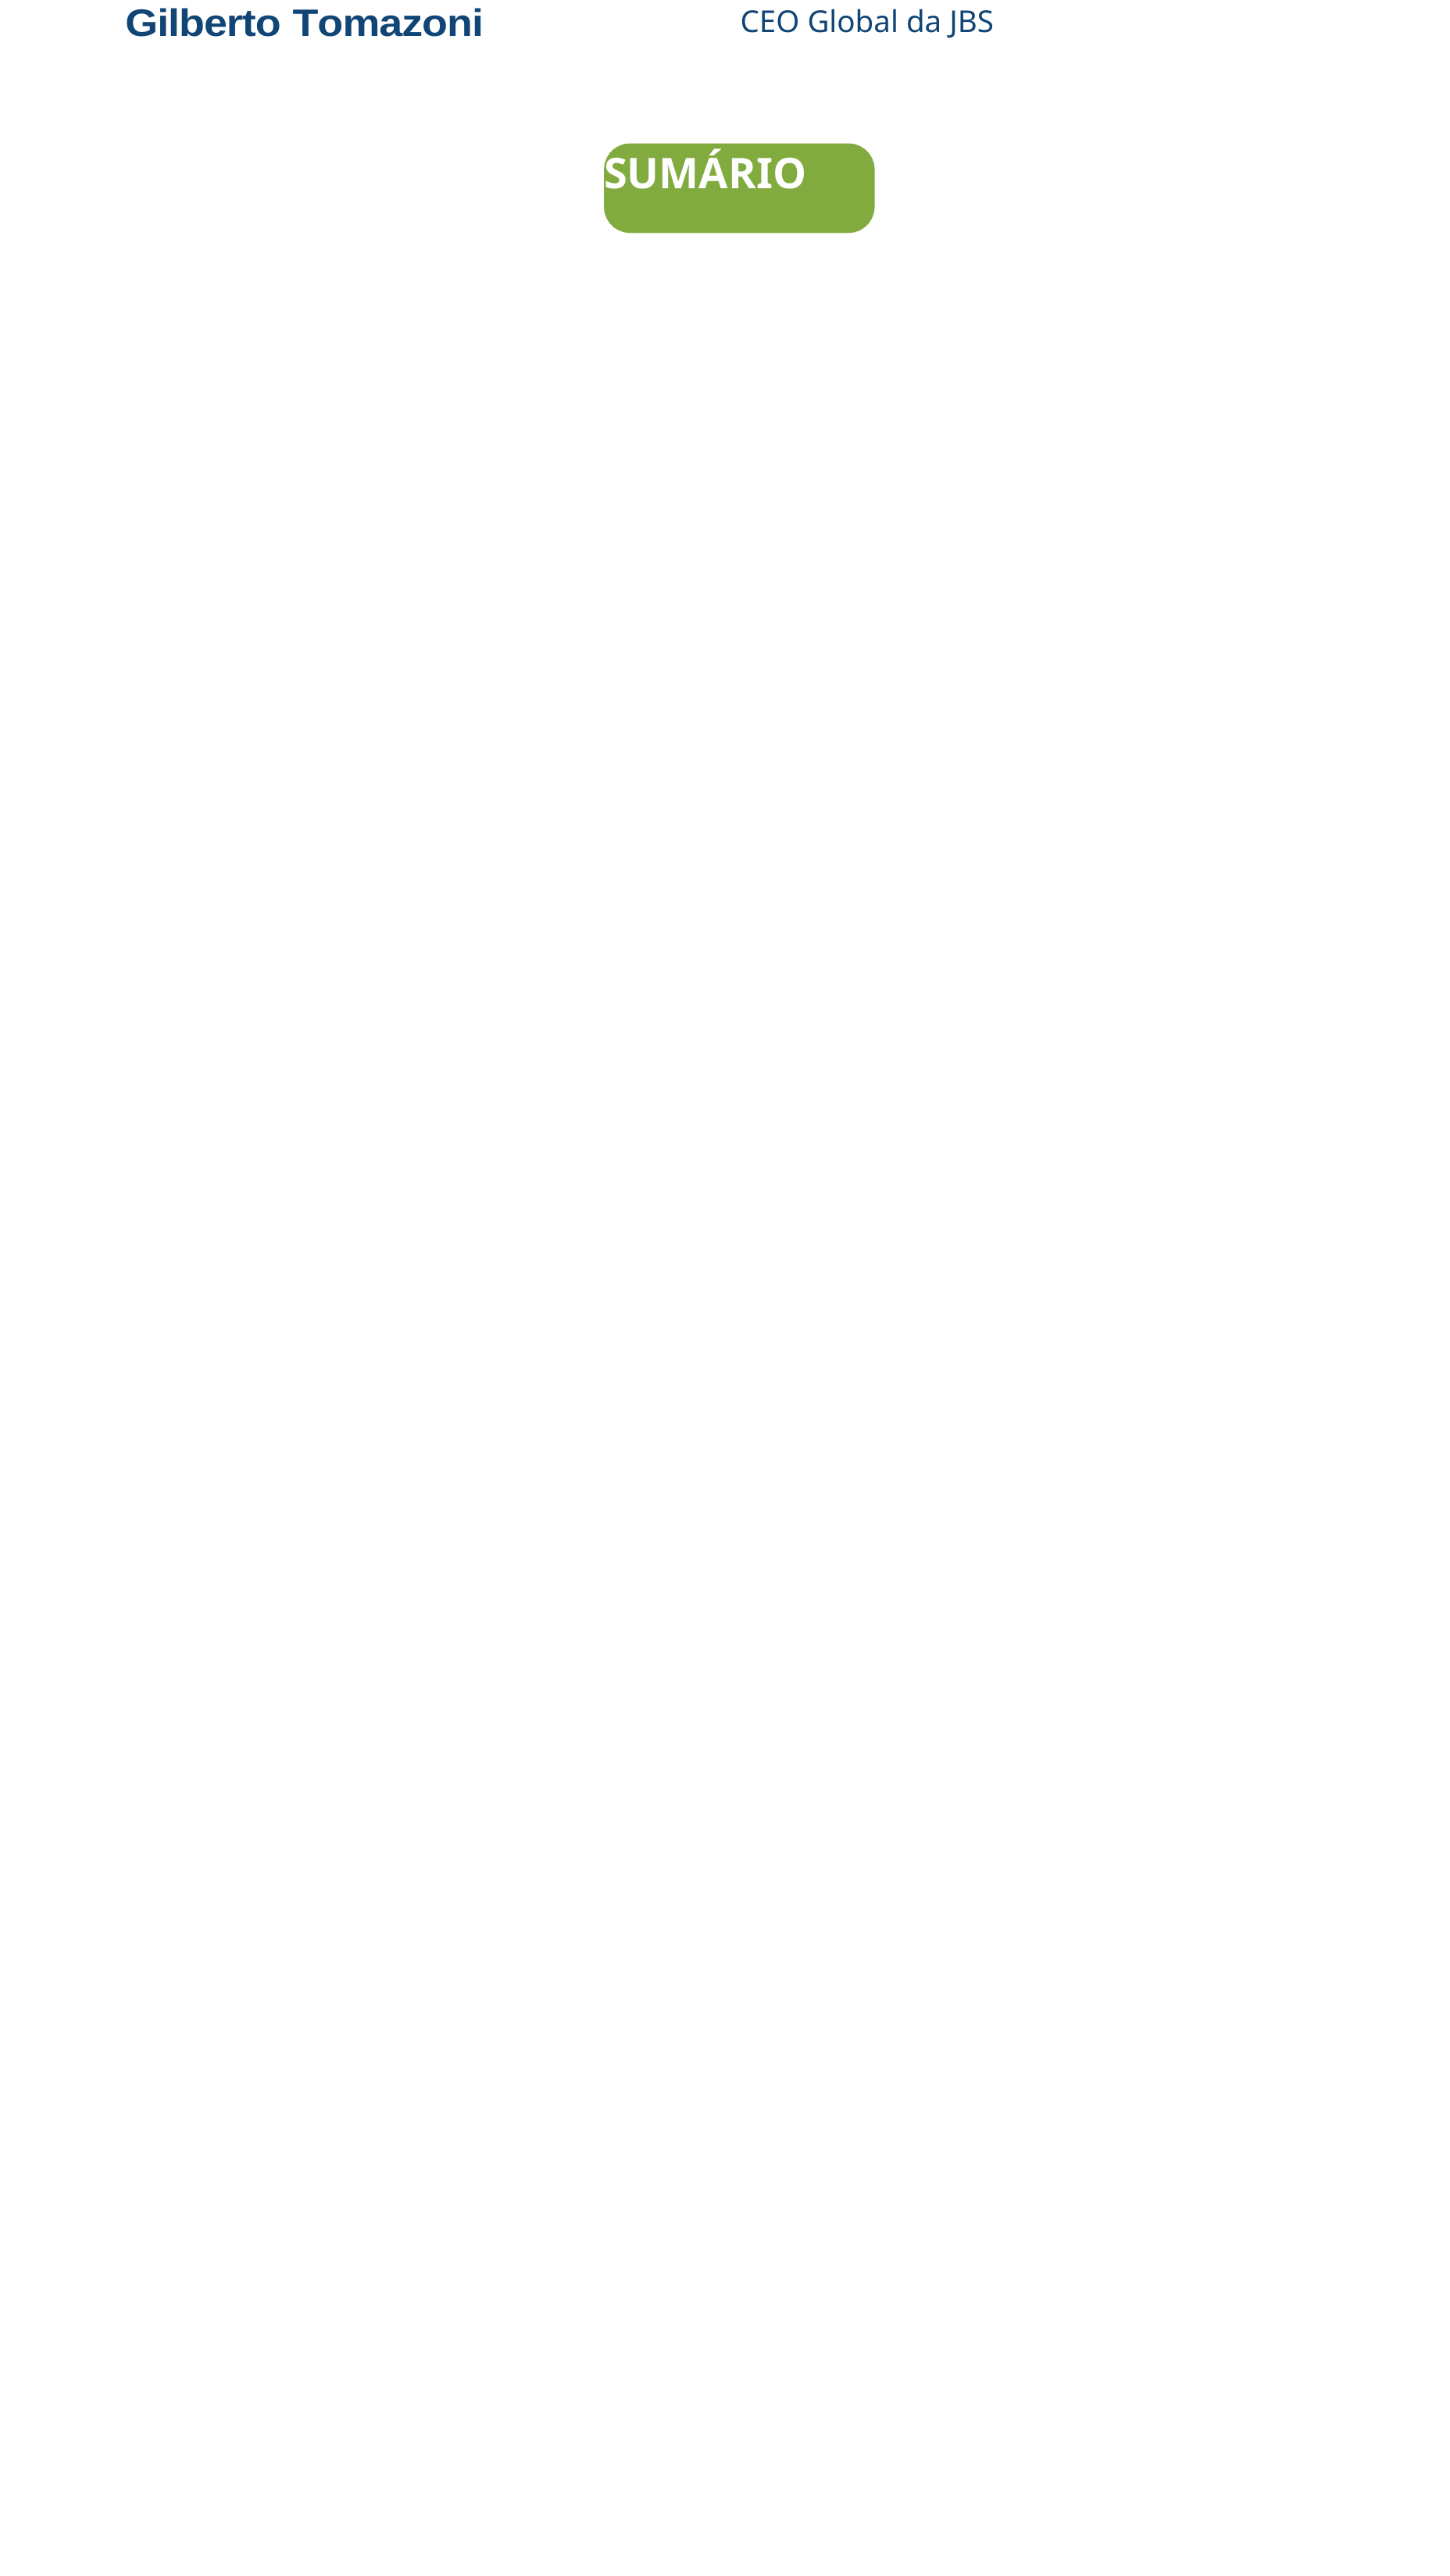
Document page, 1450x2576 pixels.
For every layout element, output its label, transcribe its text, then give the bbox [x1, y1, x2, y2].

text Gilberto Tomazoni [125, 0, 552, 44]
text CEO Global da JBS [740, 0, 1449, 41]
